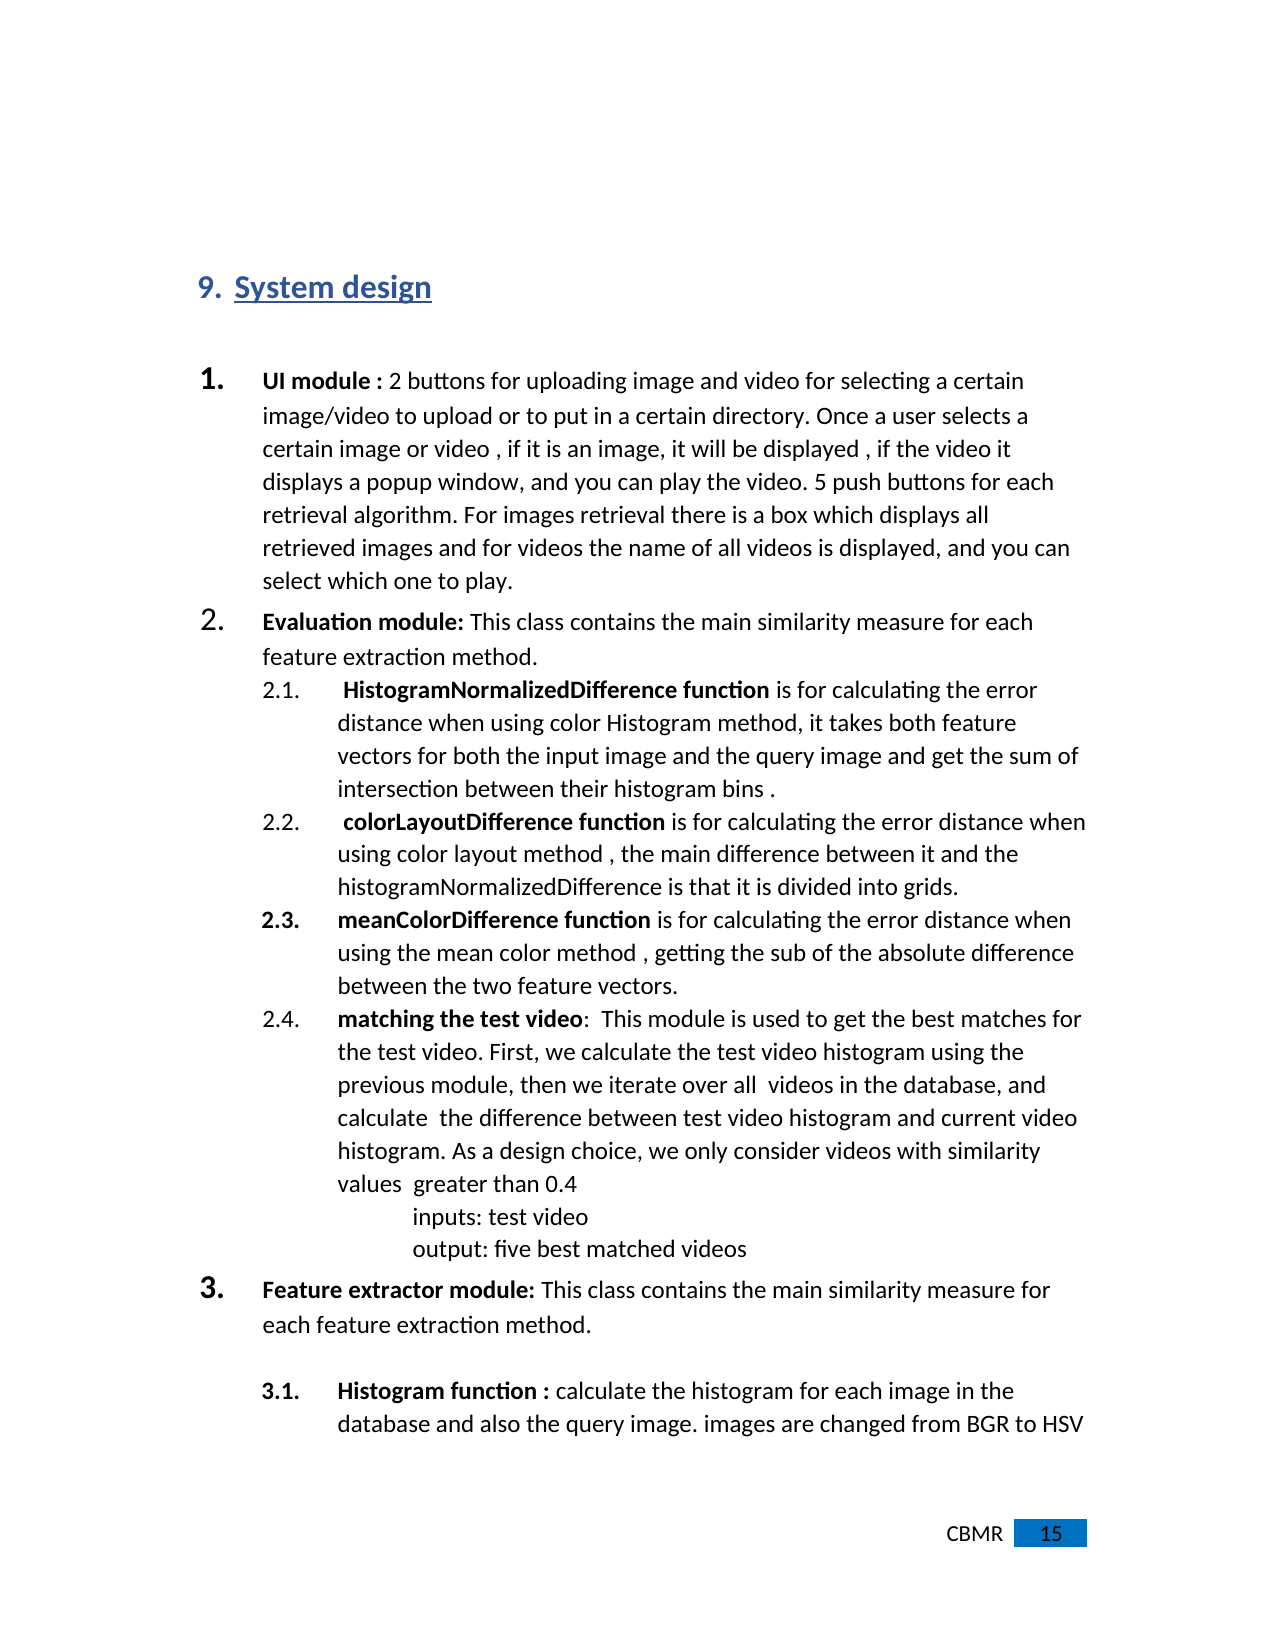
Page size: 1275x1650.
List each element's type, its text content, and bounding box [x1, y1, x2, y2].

subtitle System design [197, 267, 1087, 307]
list UI module : 2 buttons for uploading image and video for selecting a certain image/video to upload or to put in a certain directory. Once a user selects a certain image or video , if it is an image, it will be displayed , if the video it displays a popup window, and you can play the video. 5 push buttons for each retrieval algorithm. For images retrieval there is a box which displays all retrieved images and for videos the name of all videos is displayed, and you can select which one to play. [225, 357, 1087, 596]
list meanColorDifference function is for calculating the error distance when using the mean color method , getting the sub of the absolute difference between the two feature vectors. [300, 904, 1087, 1001]
list Evaluation module: This class contains the main similarity measure for each feature extraction method. [225, 598, 1087, 672]
text inputs: test video [262, 1201, 1087, 1231]
text output: five best matched videos [262, 1234, 1087, 1264]
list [300, 1376, 1087, 1439]
list Feature extractor module: This class contains the main similarity measure for each feature extraction method. [225, 1267, 1087, 1340]
list HistogramNormalizedDifference function is for calculating the error distance when using color Histogram method, it takes both feature vectors for both the input image and the query image and get the sum of intersection between their histogram bins . [300, 674, 1087, 803]
list colorLayoutDifference function is for calculating the error distance when using color layout method , the main difference between it and the histogramNormalizedDifference is that it is divided into grids. [300, 806, 1087, 902]
list matching the test video: This module is used to get the best matches for the test video. First, we calculate the test video histogram using the previous module, then we iterate over all videos in the database, and calculate the difference between test video histogram and current video histogram. As a design choice, we only consider videos with similarity values greater than 0.4 [300, 1003, 1087, 1198]
